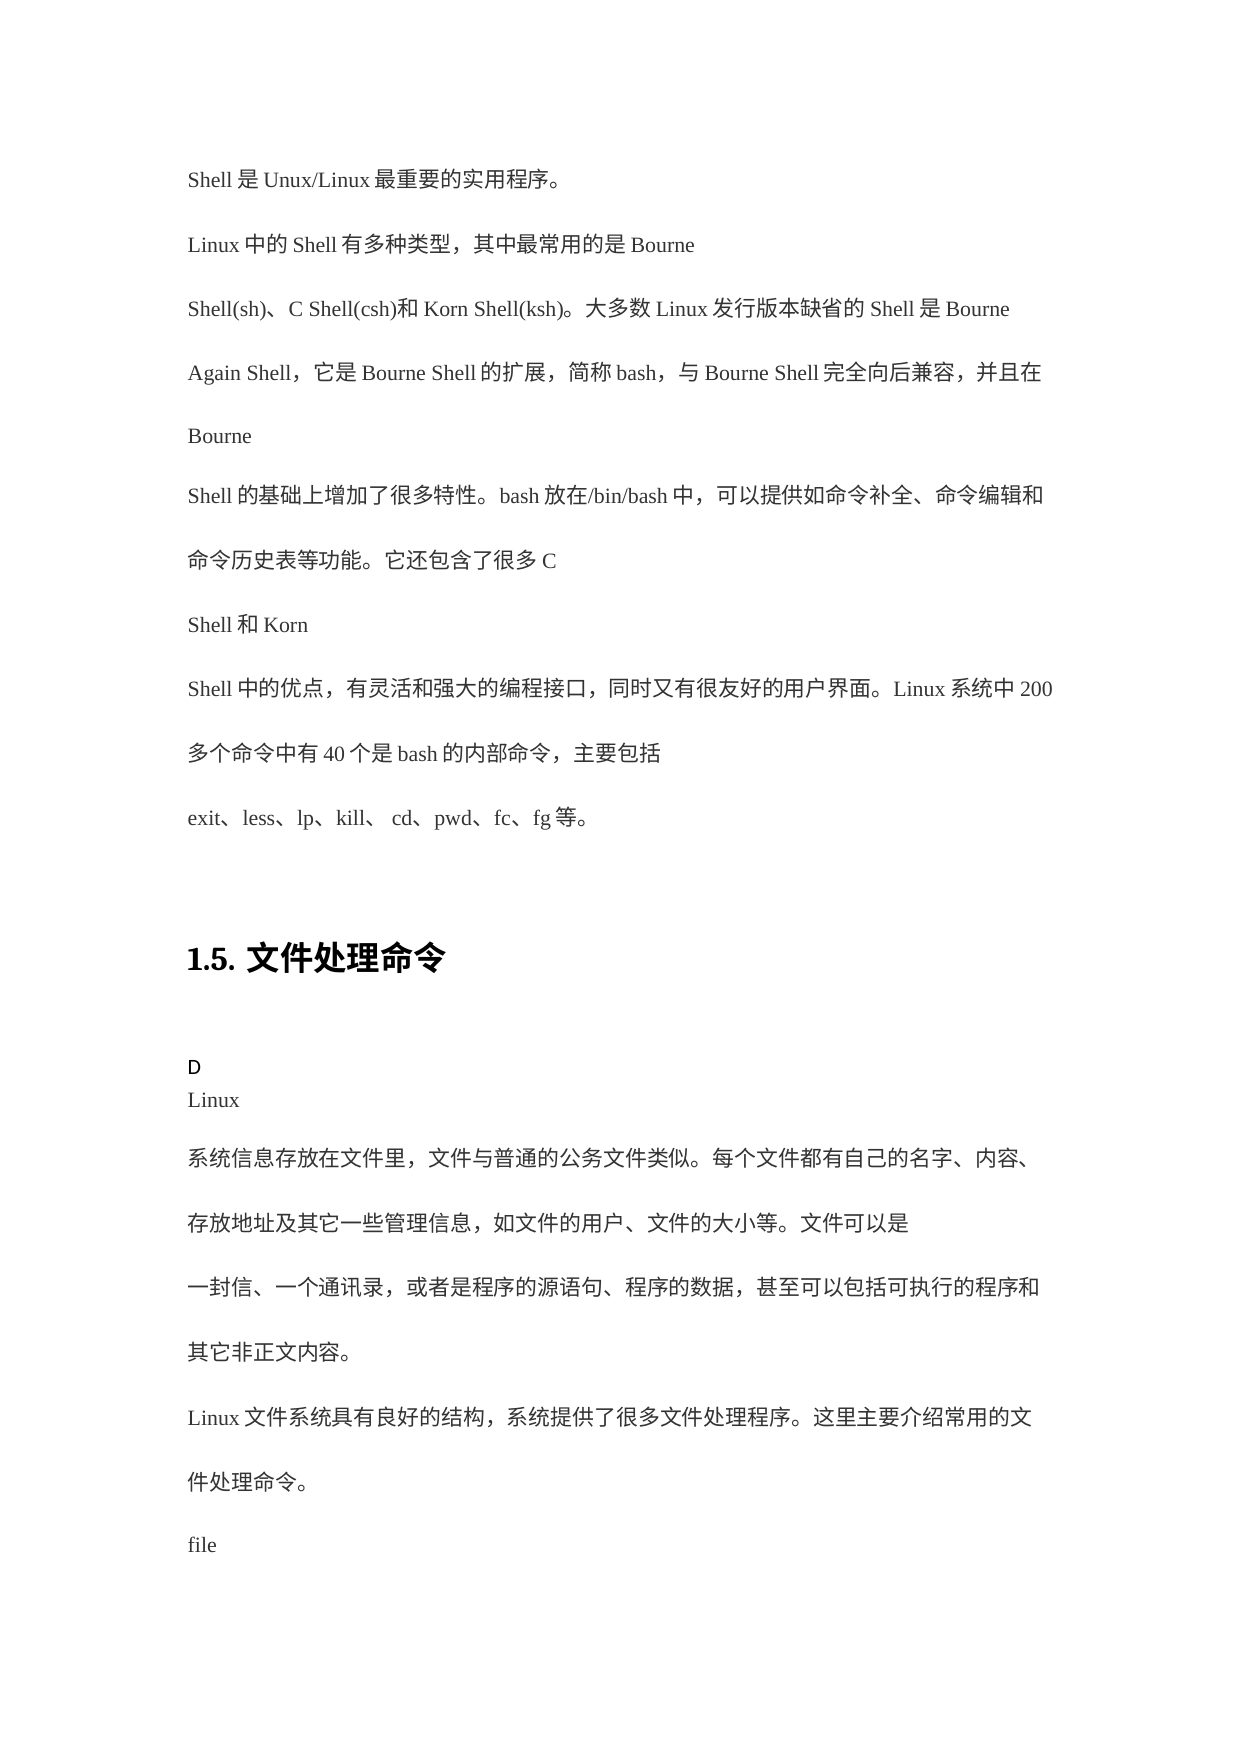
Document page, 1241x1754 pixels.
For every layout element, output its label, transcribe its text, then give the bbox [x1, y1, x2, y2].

text Linux文件系统具有良好的结构，系统提供了很多文件处理程序。这里主要介绍常用的文件处理命令。 [187, 1399, 1053, 1497]
text file [187, 1528, 1053, 1561]
text Shell中的优点，有灵活和强大的编程接口，同时又有很友好的用户界面。Linux系统中200多个命令中有40个是bash的内部命令，主要包括 [187, 671, 1053, 768]
text D [187, 1051, 1053, 1083]
text 一封信、一个通讯录，或者是程序的源语句、程序的数据，甚至可以包括可执行的程序和其它非正文内容。 [187, 1270, 1053, 1367]
text Linux中的Shell有多种类型，其中最常用的是Bourne [187, 226, 1053, 259]
text Shell和Korn [187, 606, 1053, 639]
text Shell(sh)、C Shell(csh)和Korn Shell(ksh)。大多数Linux发行版本缺省的Shell是Bourne [187, 290, 1053, 323]
text Shell的基础上增加了很多特性。bash放在/bin/bash中，可以提供如命令补全、命令编辑和命令历史表等功能。它还包含了很多C [187, 477, 1053, 575]
text Again Shell，它是Bourne Shell的扩展，简称bash，与Bourne Shell完全向后兼容，并且在Bourne [187, 354, 1053, 452]
text Linux [187, 1083, 1053, 1116]
text Shell是Unux/Linux最重要的实用程序。 [187, 162, 1053, 194]
subtitle 文件处理命令 [187, 923, 1053, 988]
text exit、less、lp、kill、 cd、pwd、fc、fg等。 [187, 800, 1053, 832]
text 系统信息存放在文件里，文件与普通的公务文件类似。每个文件都有自己的名字、内容、存放地址及其它一些管理信息，如文件的用户、文件的大小等。文件可以是 [187, 1141, 1053, 1238]
